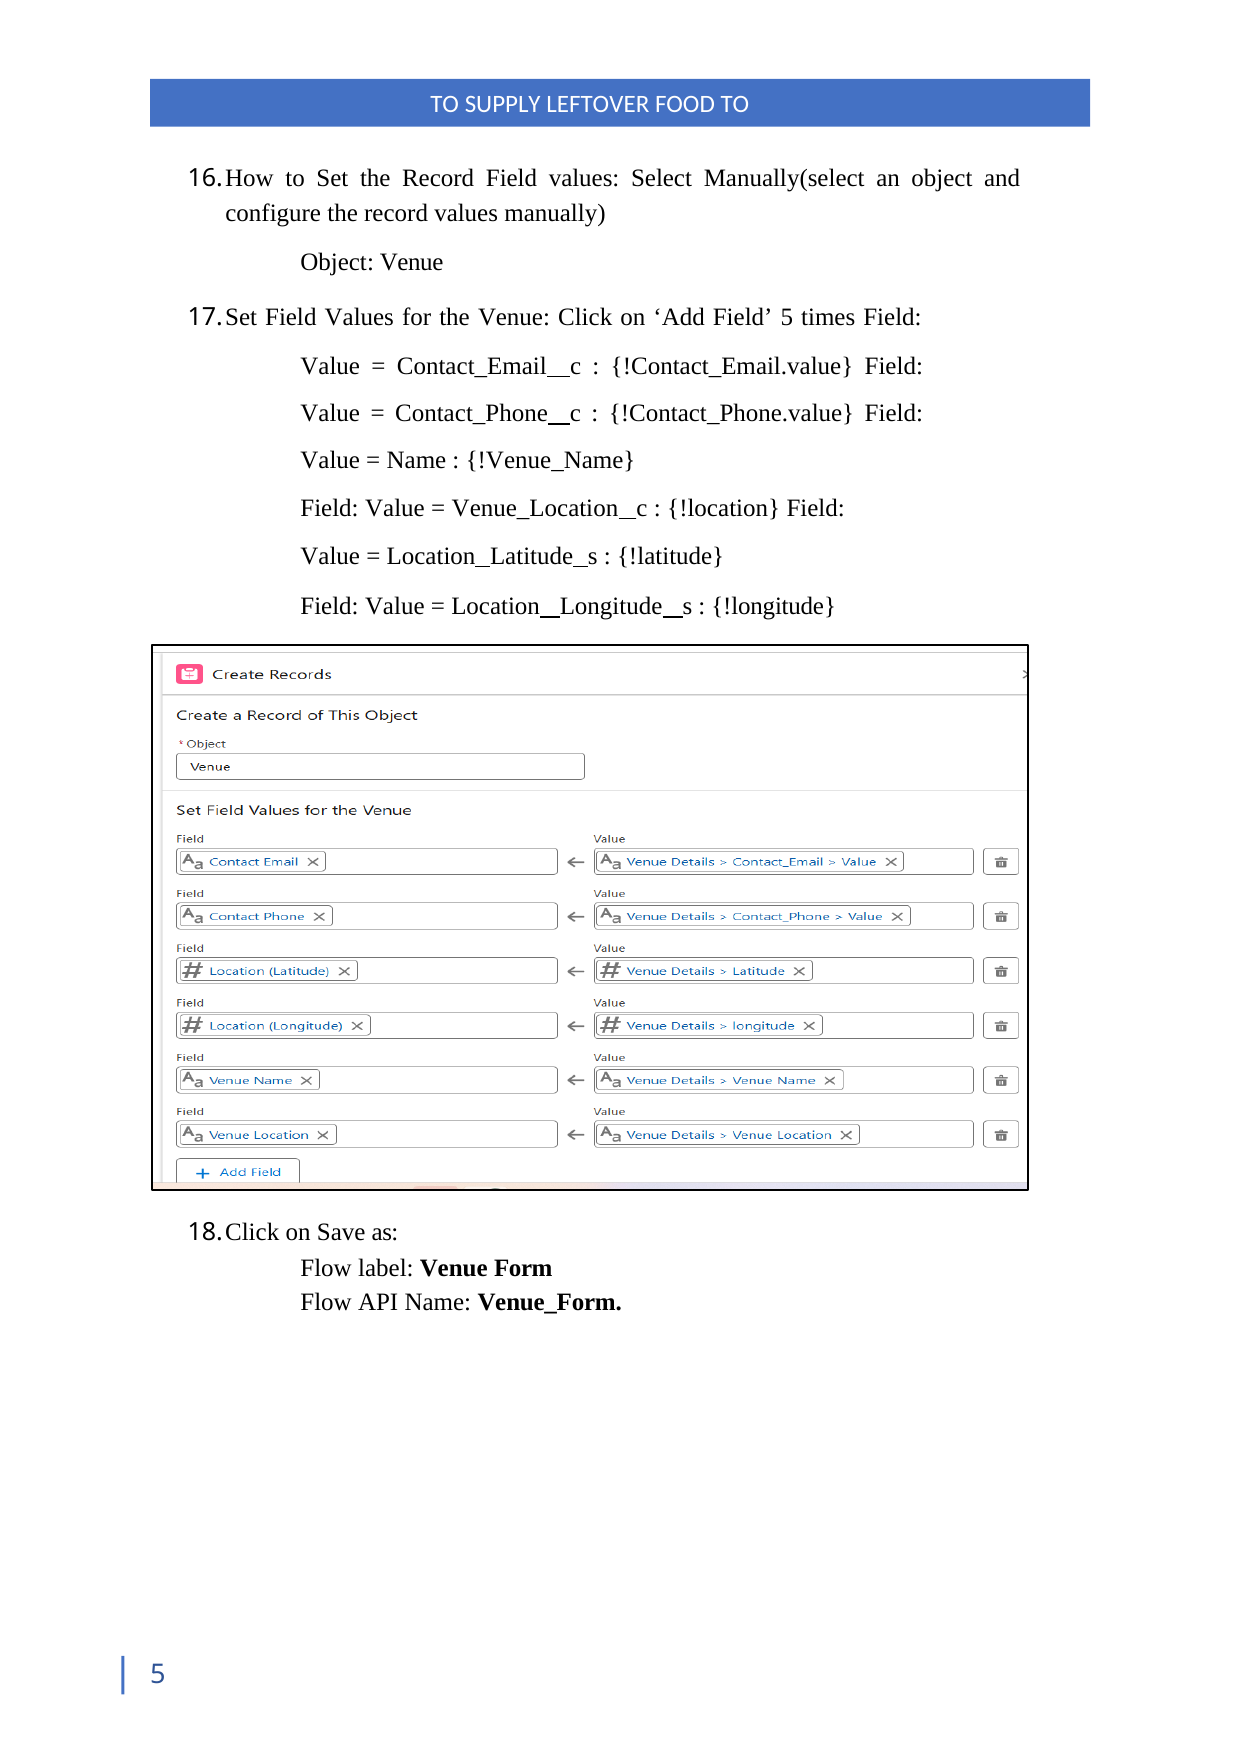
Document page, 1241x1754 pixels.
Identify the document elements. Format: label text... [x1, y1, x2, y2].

text Flow API Name: Venue_Form. [300, 1287, 1107, 1316]
picture [153, 652, 1027, 1189]
list How to Set the Record Field values: Select Manually(select an object and configure the record values manually) [187, 159, 1021, 226]
text Object: Venue [300, 247, 1107, 276]
text Field: Value = Venue_Location c : {!location} Field: Value = Location Latitude s : {!latitude} [300, 493, 845, 569]
text Field: Value = Location Longitude s : {!longitude} [300, 588, 1107, 621]
text Flow label: Venue Form [300, 1253, 1107, 1282]
list Set Field Values for the Venue: Click on ‘Add Field’ 5 times Field: Value = Contact_Email c : {!Contact_Email.value} Field: Value = Contact_Phone c : {!Contact_Phone.value} Field: Value = Name : {!Venue_Name} [187, 298, 923, 474]
